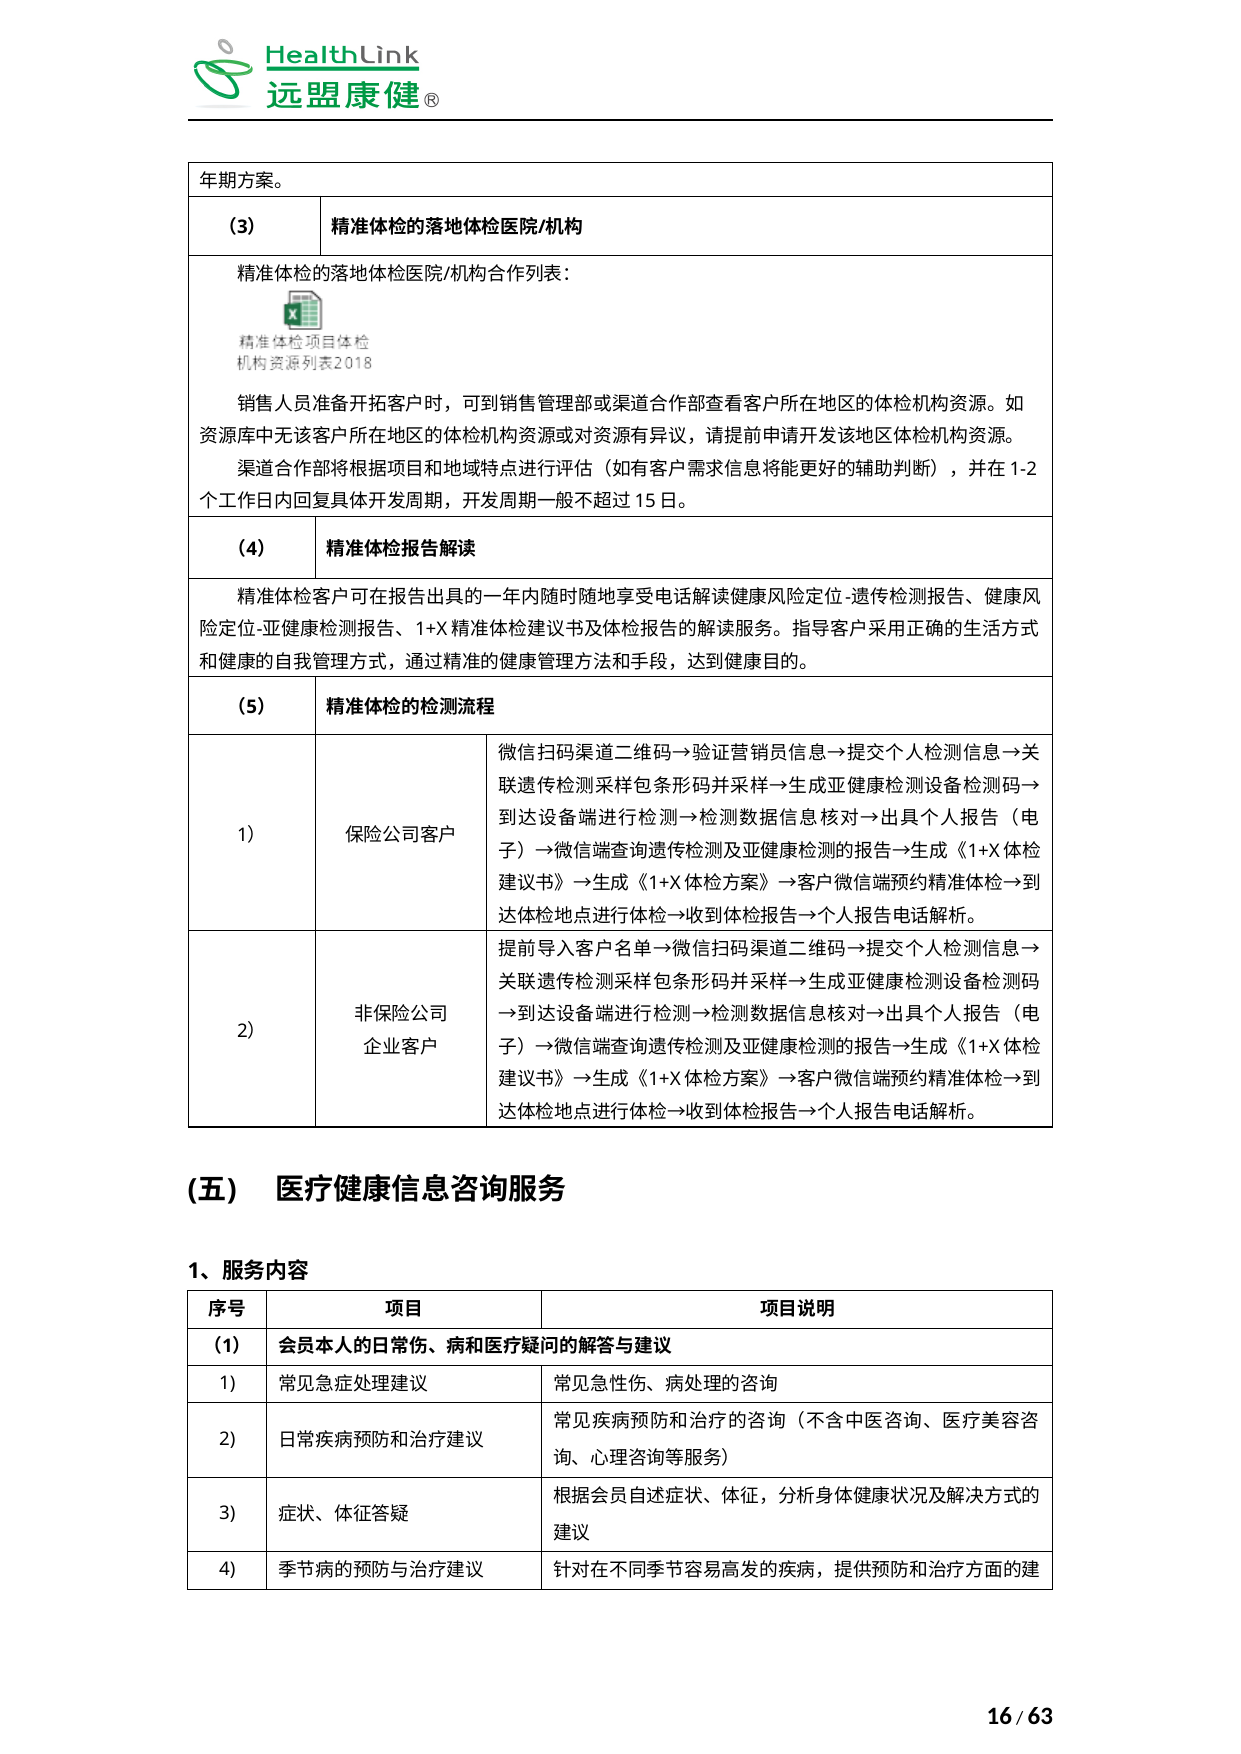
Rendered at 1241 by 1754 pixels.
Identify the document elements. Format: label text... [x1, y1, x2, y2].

table_cell 季节病的预防与治疗建议 [267, 1552, 541, 1588]
table_cell 2) [188, 1403, 266, 1477]
table_cell 保险公司客户 [316, 735, 486, 930]
table_cell 提前导入客户名单→微信扫码渠道二维码→提交个人检测信息→关联遗传检测采样包条形码并采样→生成亚健康检测设备检测码→到达设备端进行检测→检测数据信息核对→出具个人报告（电子）→微信端查询遗传检测及亚健康检测的报告→生成《1+X体检建议书》→生成《1+X体检方案》→客户微信端预约精准体检→到达体检地点进行体检→收到体检报告→个人报告电话解析。 [487, 931, 1052, 1126]
table_cell 4) [188, 1552, 266, 1588]
table_cell 常见疾病预防和治疗的咨询（不含中医咨询、医疗美容咨询、心理咨询等服务） [542, 1403, 1052, 1477]
table_cell 精准体检的落地体检医院/机构合作列表： 销售人员准备开拓客户时，可到销售管理部或渠道合作部查看客户所在地区的体检机构资源。如资源库中无该客户所在地区的体检机构资源或对资源有异议，请提前申请开发该地区体检机构资源。 渠道合作部将根据项目和地域特点进行评估（如有客户需求信息将能更好的辅助判断），并在1-2个工作日内回复具体开发周期，开发周期一般不超过15日。 [189, 256, 1052, 516]
table_cell 精准体检的落地体检医院/机构 [321, 197, 1052, 255]
table_cell 日常疾病预防和治疗建议 [267, 1403, 541, 1477]
table_cell 微信扫码渠道二维码→验证营销员信息→提交个人检测信息→关联遗传检测采样包条形码并采样→生成亚健康检测设备检测码→到达设备端进行检测→检测数据信息核对→出具个人报告（电子）→微信端查询遗传检测及亚健康检测的报告→生成《1+X体检建议书》→生成《1+X体检方案》→客户微信端预约精准体检→到达体检地点进行体检→收到体检报告→个人报告电话解析。 [487, 735, 1052, 930]
table_header 序号 [188, 1291, 266, 1327]
subtitle 医疗健康信息咨询服务 [187, 1154, 1053, 1219]
table_cell （4） [189, 517, 315, 578]
table_cell 精准体检的检测流程 [316, 677, 1052, 734]
table_cell （1） [188, 1329, 266, 1365]
table_cell 非保险公司 企业客户 [316, 931, 486, 1126]
table_cell 3) [188, 1478, 266, 1551]
table_cell （5） [189, 677, 315, 734]
table_cell 精准体检报告解读 [316, 517, 1052, 578]
table_header 项目 [267, 1291, 541, 1327]
table_cell 精准体检客户可在报告出具的一年内随时随地享受电话解读健康风险定位-遗传检测报告、健康风险定位-亚健康检测报告、1+X精准体检建议书及体检报告的解读服务。指导客户采用正确的生活方式和健康的自我管理方式，通过精准的健康管理方法和手段，达到健康目的。 [189, 579, 1052, 676]
table_header 项目说明 [542, 1291, 1052, 1327]
table_cell 2） [189, 931, 315, 1126]
table_cell 会员本人的日常伤、病和医疗疑问的解答与建议 [267, 1329, 1052, 1365]
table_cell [189, 163, 1052, 196]
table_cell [542, 1552, 1052, 1588]
table_cell 常见急症处理建议 [267, 1366, 541, 1402]
table_cell 常见急性伤、病处理的咨询 [542, 1366, 1052, 1402]
picture [187, 29, 447, 118]
table_cell 症状、体征答疑 [267, 1478, 541, 1551]
text 1、服务内容 [187, 1253, 1053, 1285]
table_cell （3） [189, 197, 320, 255]
table_cell 1) [188, 1366, 266, 1402]
table_cell 1） [189, 735, 315, 930]
table_cell 根据会员自述症状、体征，分析身体健康状况及解决方式的建议 [542, 1478, 1052, 1551]
